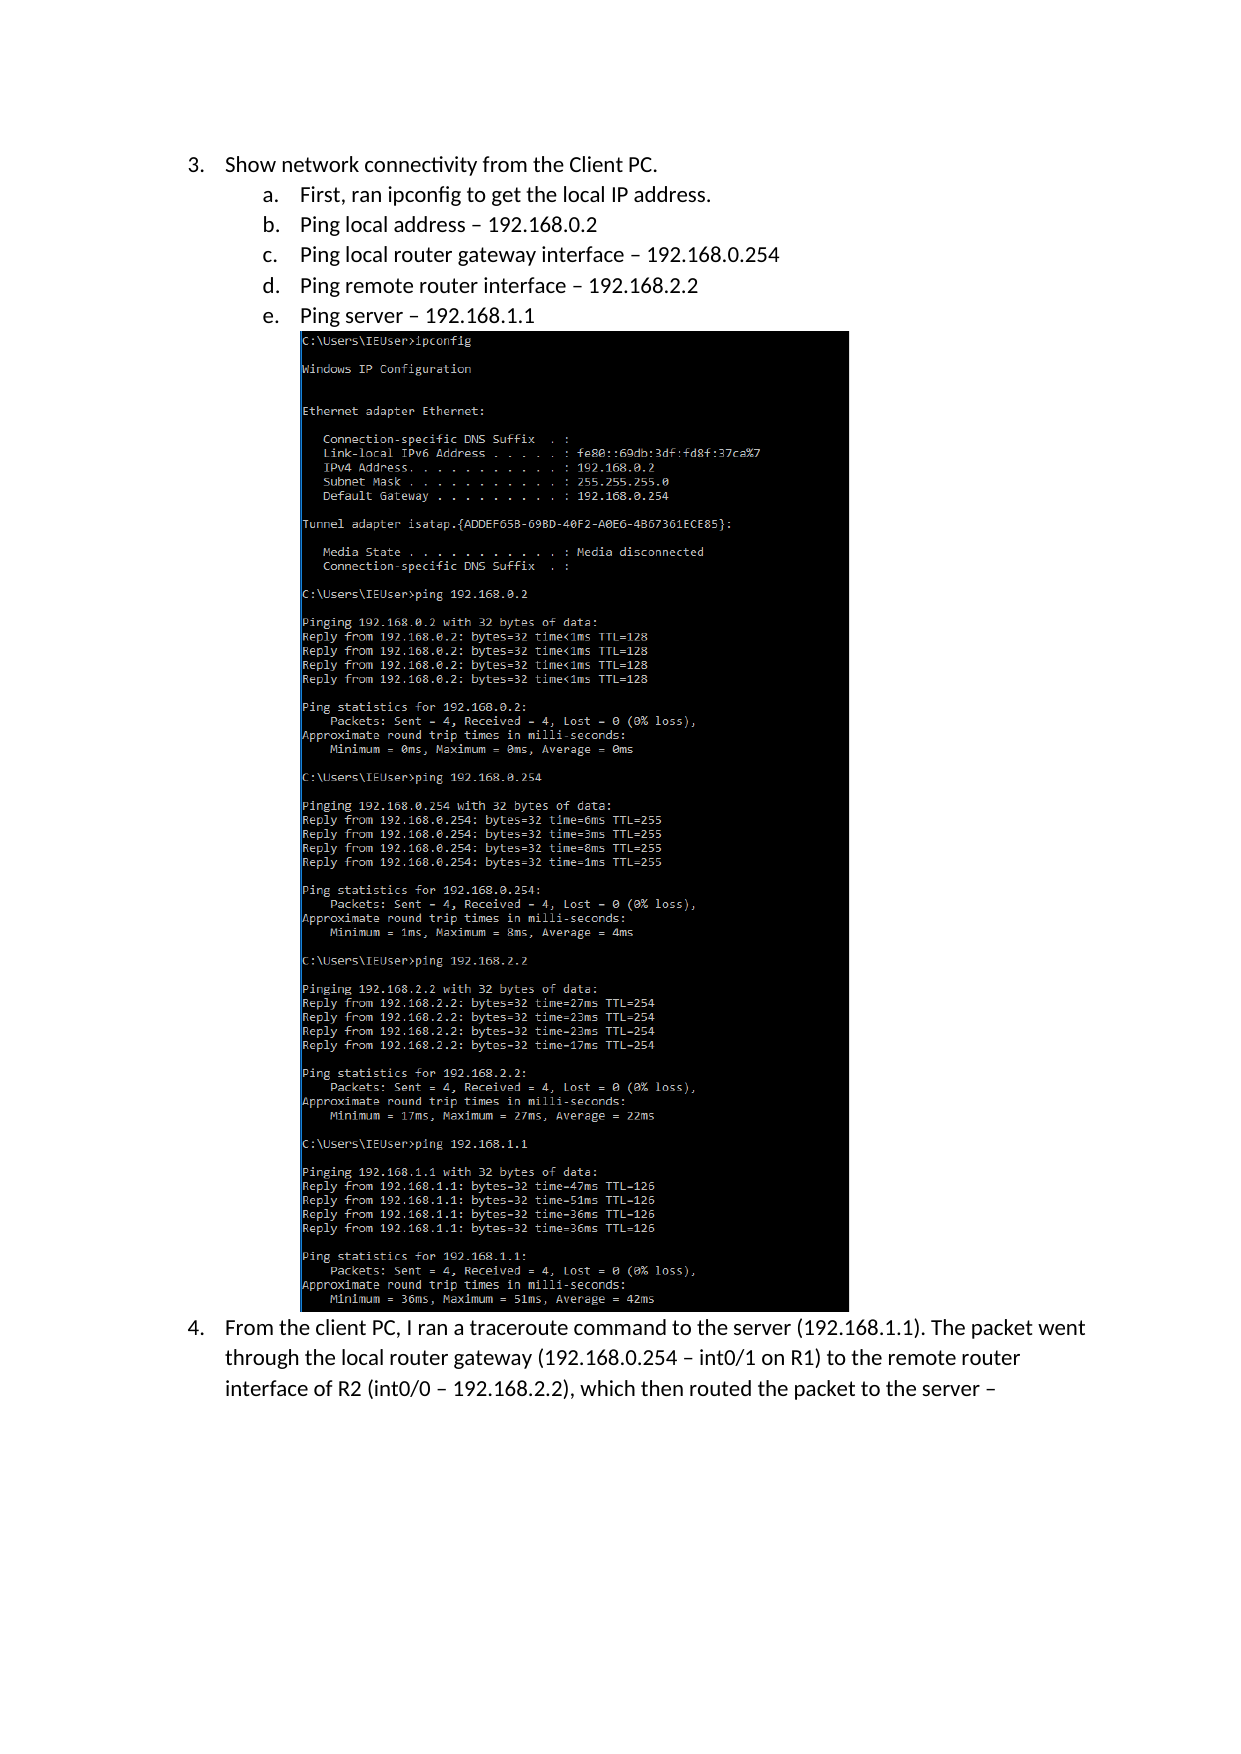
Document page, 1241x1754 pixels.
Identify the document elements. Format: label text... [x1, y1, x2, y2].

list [187, 1313, 1090, 1402]
list Ping local router gateway interface – 192.168.0.254 [262, 241, 1090, 269]
list First, ran ipconfig to get the local IP address. [262, 180, 1090, 208]
list Show network connectivity from the Client PC. [187, 150, 1090, 178]
list Ping remote router interface – 192.168.2.2 [262, 271, 1090, 299]
picture [300, 331, 850, 1312]
list Ping local address – 192.168.0.2 [262, 210, 1090, 238]
